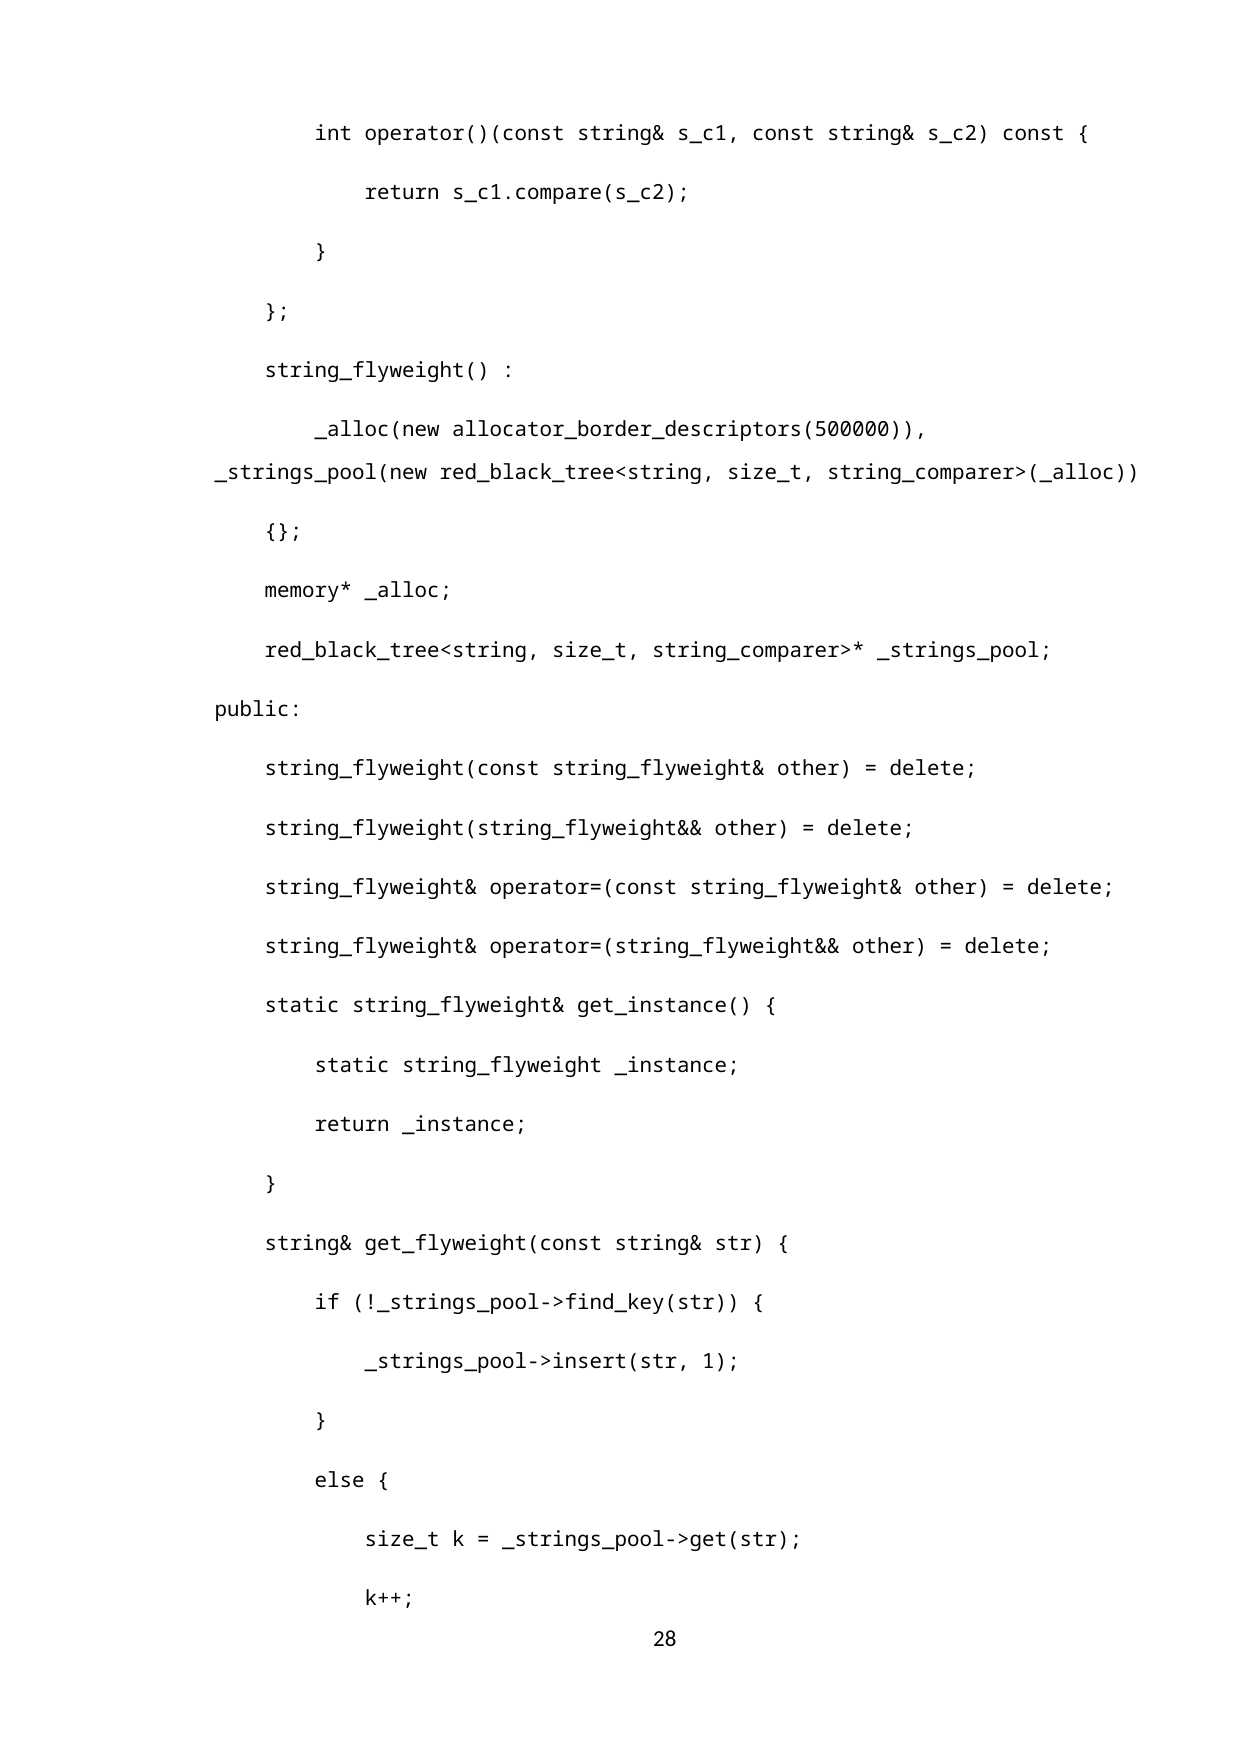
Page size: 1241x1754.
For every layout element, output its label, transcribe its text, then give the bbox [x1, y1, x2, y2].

text _strings_pool->insert(str, 1); [214, 1346, 1152, 1374]
text return s_c1.compare(s_c2); [214, 177, 1152, 206]
text if (!_strings_pool->find_key(str)) { [214, 1287, 1152, 1315]
text string_flyweight(string_flyweight&& other) = delete; [214, 813, 1152, 841]
text static string_flyweight& get_instance() { [214, 991, 1152, 1019]
text {}; [214, 516, 1152, 545]
text } [214, 1168, 1152, 1197]
text } [214, 1405, 1152, 1434]
text _alloc(new allocator_border_descriptors(500000)), _strings_pool(new red_black_tree<string, size_t, string_comparer>(_alloc)) [214, 414, 1152, 486]
text string_flyweight& operator=(const string_flyweight& other) = delete; [214, 872, 1152, 900]
text }; [214, 296, 1152, 324]
text static string_flyweight _instance; [214, 1050, 1152, 1078]
text k++; [214, 1583, 1152, 1612]
text string_flyweight(const string_flyweight& other) = delete; [214, 753, 1152, 782]
text red_black_tree<string, size_t, string_comparer>* _strings_pool; [214, 635, 1152, 663]
text string_flyweight& operator=(string_flyweight&& other) = delete; [214, 931, 1152, 960]
text public: [214, 694, 1152, 723]
text return _instance; [214, 1109, 1152, 1137]
text else { [214, 1465, 1152, 1493]
text memory* _alloc; [214, 576, 1152, 604]
text int operator()(const string& s_c1, const string& s_c2) const { [214, 118, 1152, 147]
text string_flyweight() : [214, 355, 1152, 384]
text size_t k = _strings_pool->get(str); [214, 1524, 1152, 1552]
text } [214, 237, 1152, 265]
text string& get_flyweight(const string& str) { [214, 1228, 1152, 1256]
